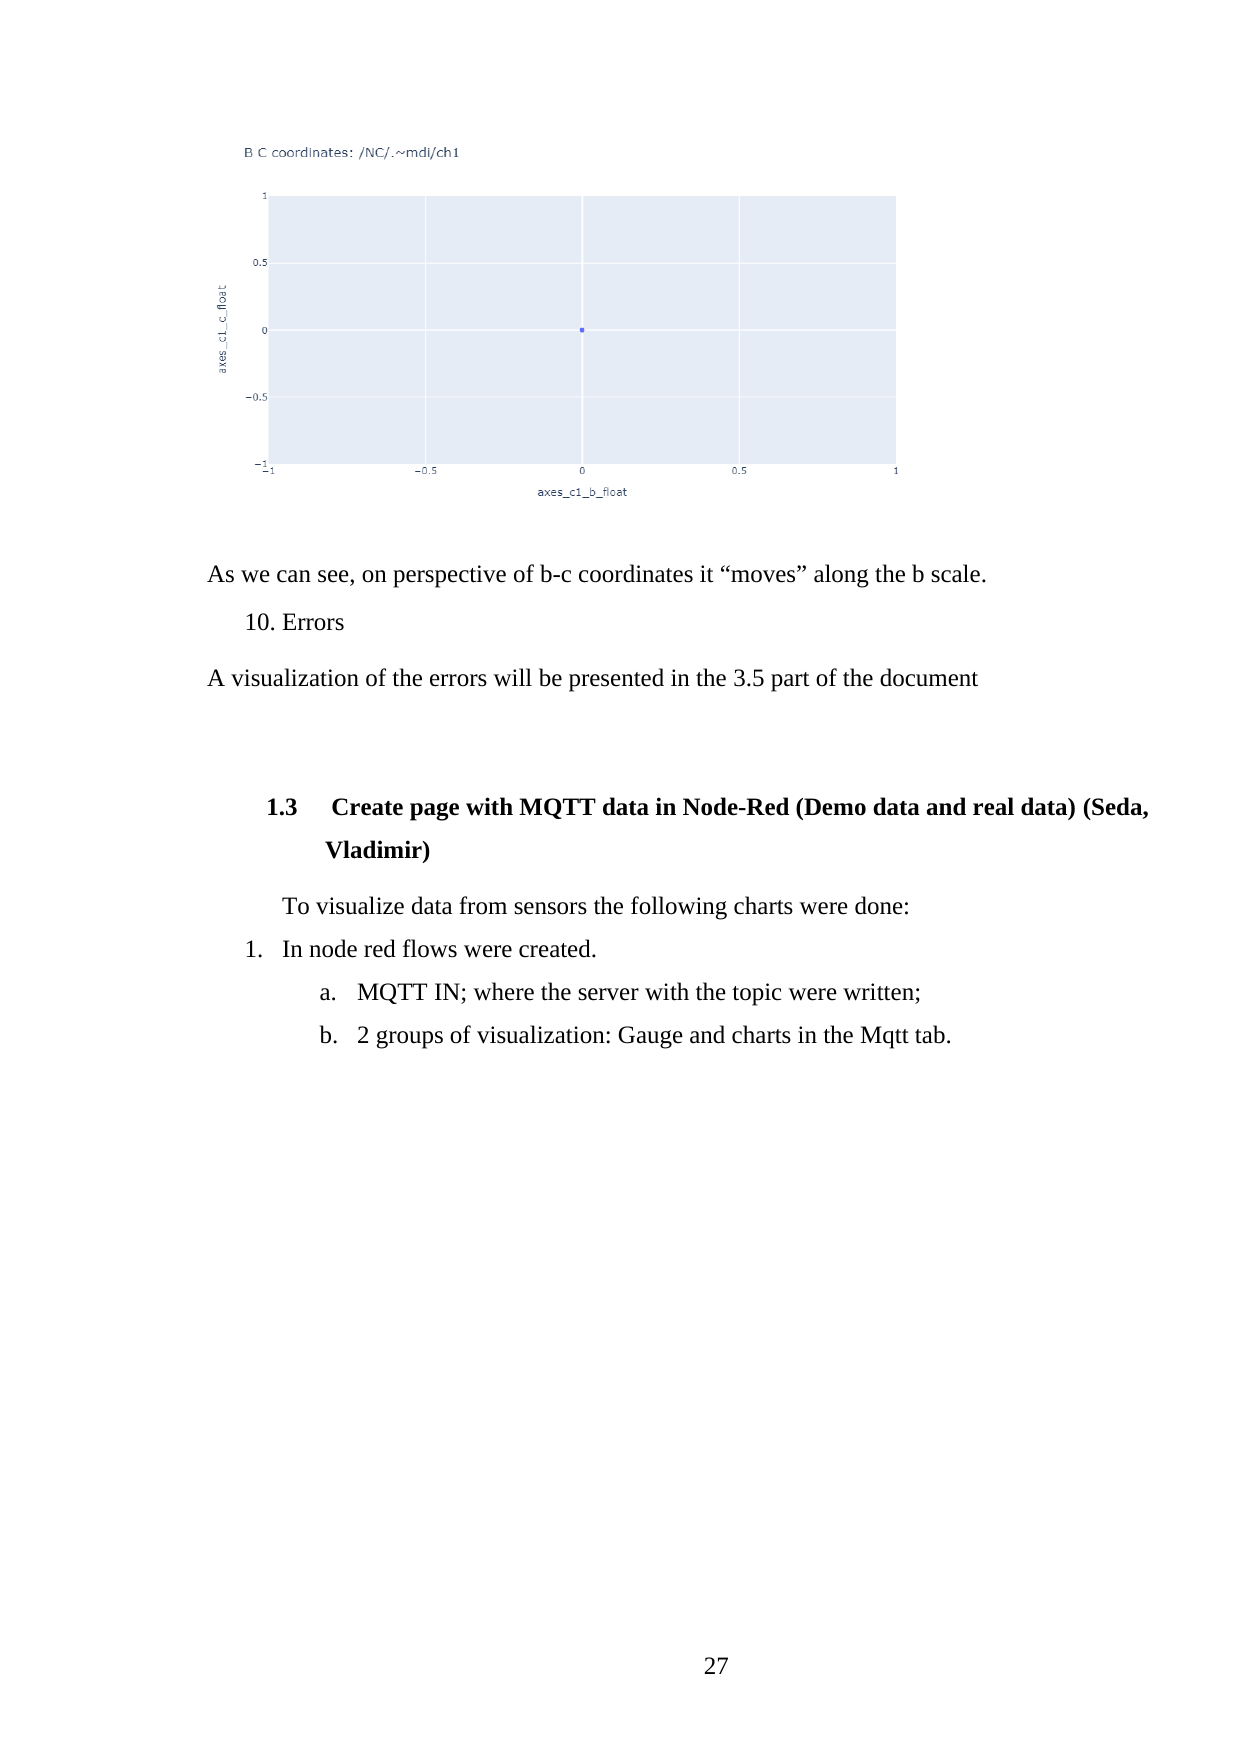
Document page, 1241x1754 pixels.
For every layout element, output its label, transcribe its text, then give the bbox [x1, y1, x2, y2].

list To visualize data from sensors the following charts were done: [282, 891, 1152, 920]
subtitle Create page with MQTT data in Node-Red (Demo data and real data) (Seda, Vladimir) [266, 792, 1152, 864]
list 2 groups of visualization: Gauge and charts in the Mqtt tab. [319, 1021, 1152, 1049]
text A visualization of the errors will be presented in the 3.5 part of the document [207, 663, 1152, 691]
text As we can see, on perspective of b-c coordinates it “moves” along the b scale. [207, 559, 1152, 588]
list Errors [244, 607, 1152, 636]
picture [206, 118, 957, 526]
list MQTT IN; where the server with the topic were written; [319, 977, 1152, 1006]
list In node red flows were created. [244, 934, 1152, 963]
